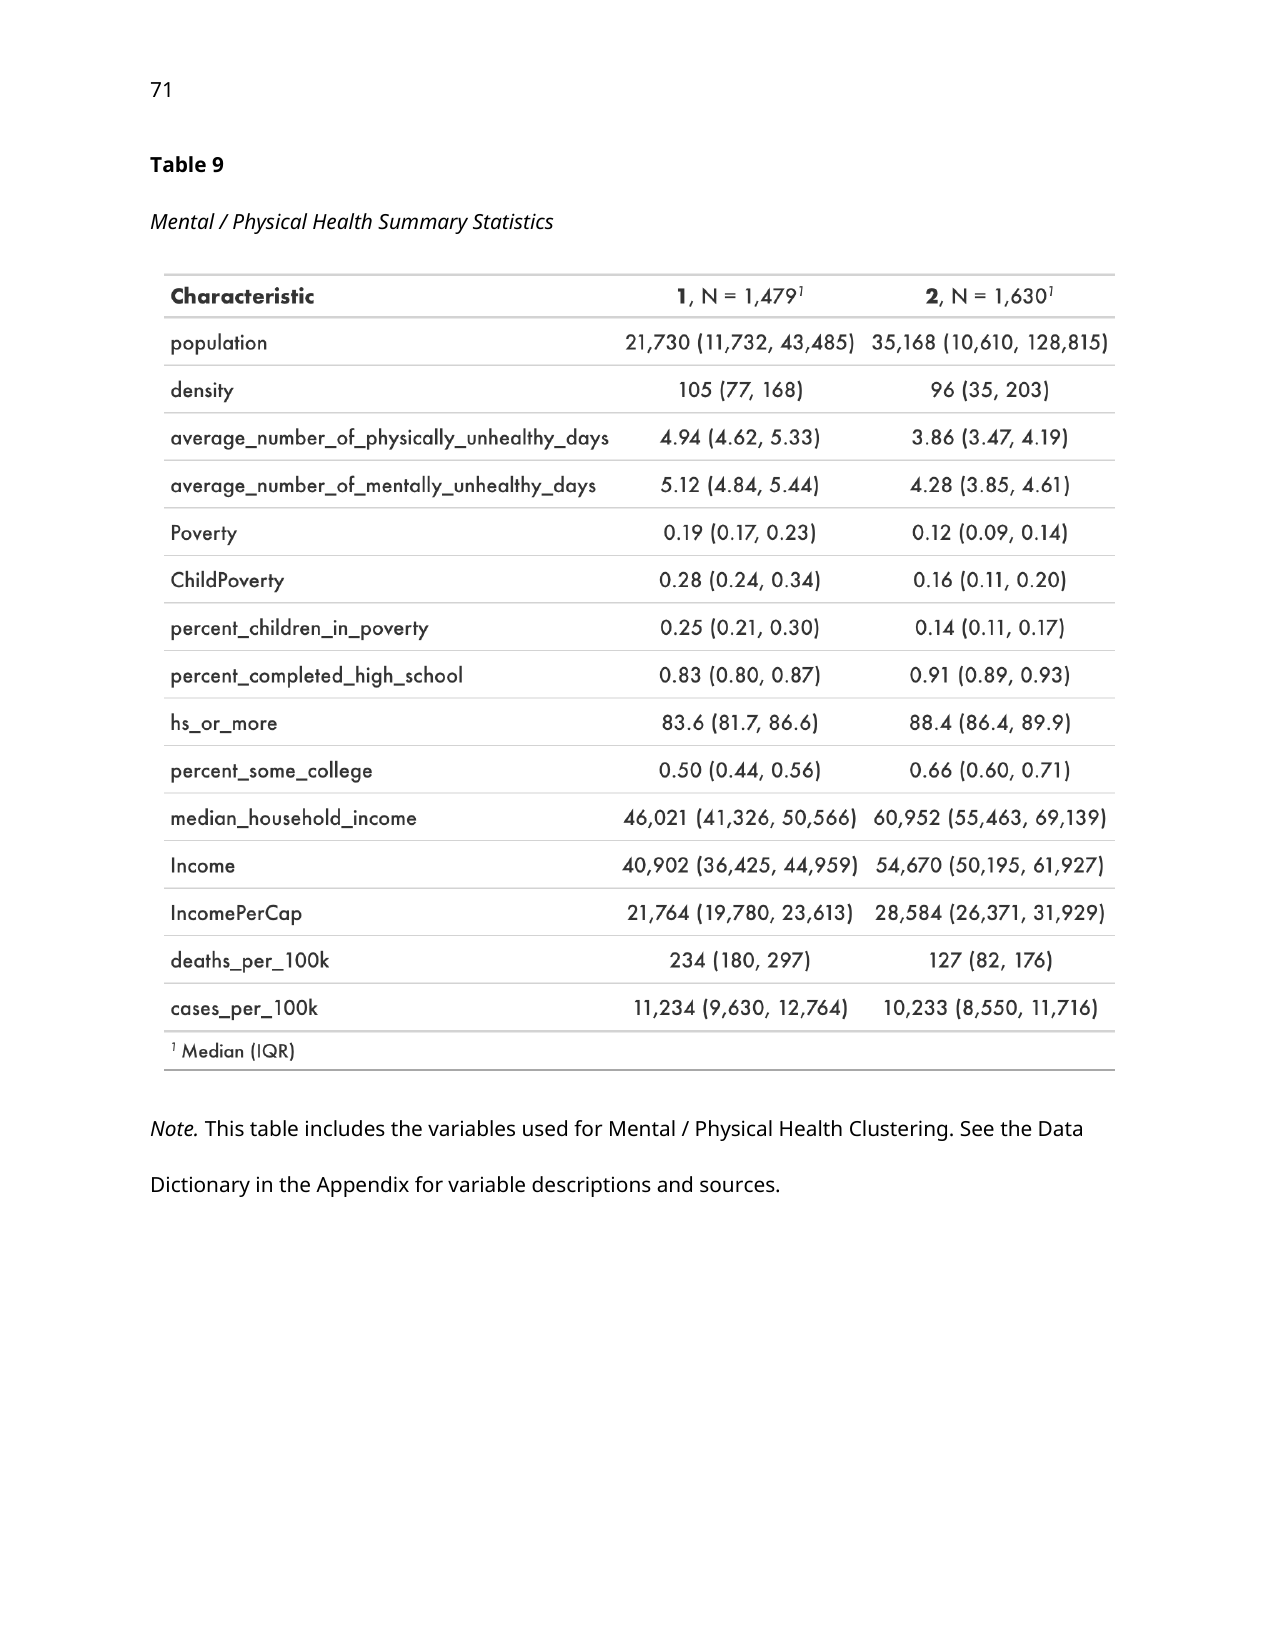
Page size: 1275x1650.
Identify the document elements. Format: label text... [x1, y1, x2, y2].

text Table 9 [150, 150, 1125, 178]
picture [150, 263, 1125, 1086]
text Mental / Physical Health Summary Statistics [150, 207, 1125, 235]
text Note. This table includes the variables used for Mental / Physical Health Clustering. See the Data Dictionary in the Appendix for variable descriptions and sources. [150, 1114, 1125, 1199]
